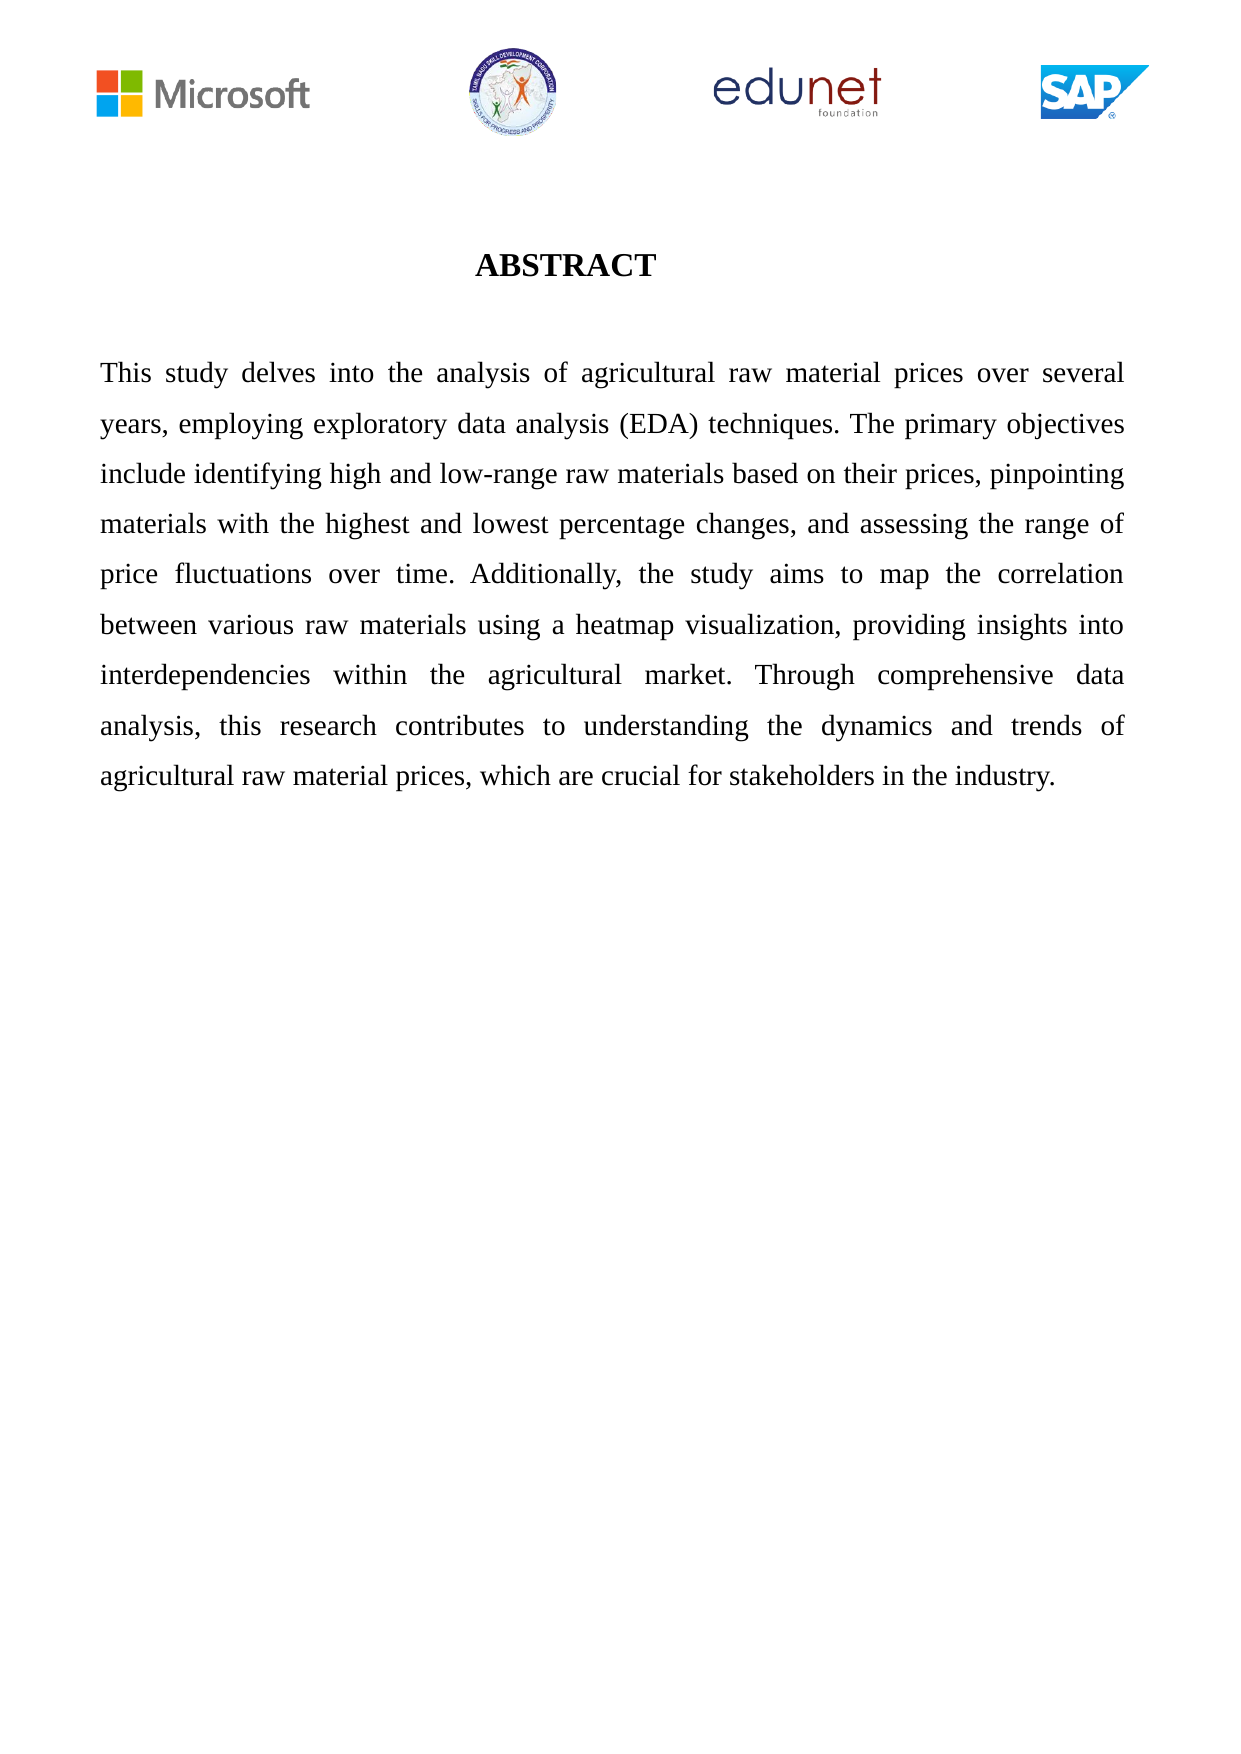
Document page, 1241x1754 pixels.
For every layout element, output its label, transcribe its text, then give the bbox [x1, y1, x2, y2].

picture [1040, 67, 1150, 119]
text ABSTRACT [475, 245, 1126, 284]
picture [96, 70, 310, 117]
text This study delves into the analysis of agricultural raw material prices over several years, employing exploratory data analysis (EDA) techniques. The primary objectives include identifying high and low-range raw materials based on their prices, pinpointing materials with the highest and lowest percentage changes, and assessing the range of price fluctuations over time. Additionally, the study aims to map the correlation between various raw materials using a heatmap visualization, providing insights into interdependencies within the agricultural market. Through comprehensive data analysis, this research contributes to understanding the dynamics and trends of agricultural raw material prices, which are crucial for stakeholders in the industry. [100, 355, 1126, 791]
picture [713, 67, 882, 117]
picture [469, 48, 557, 136]
